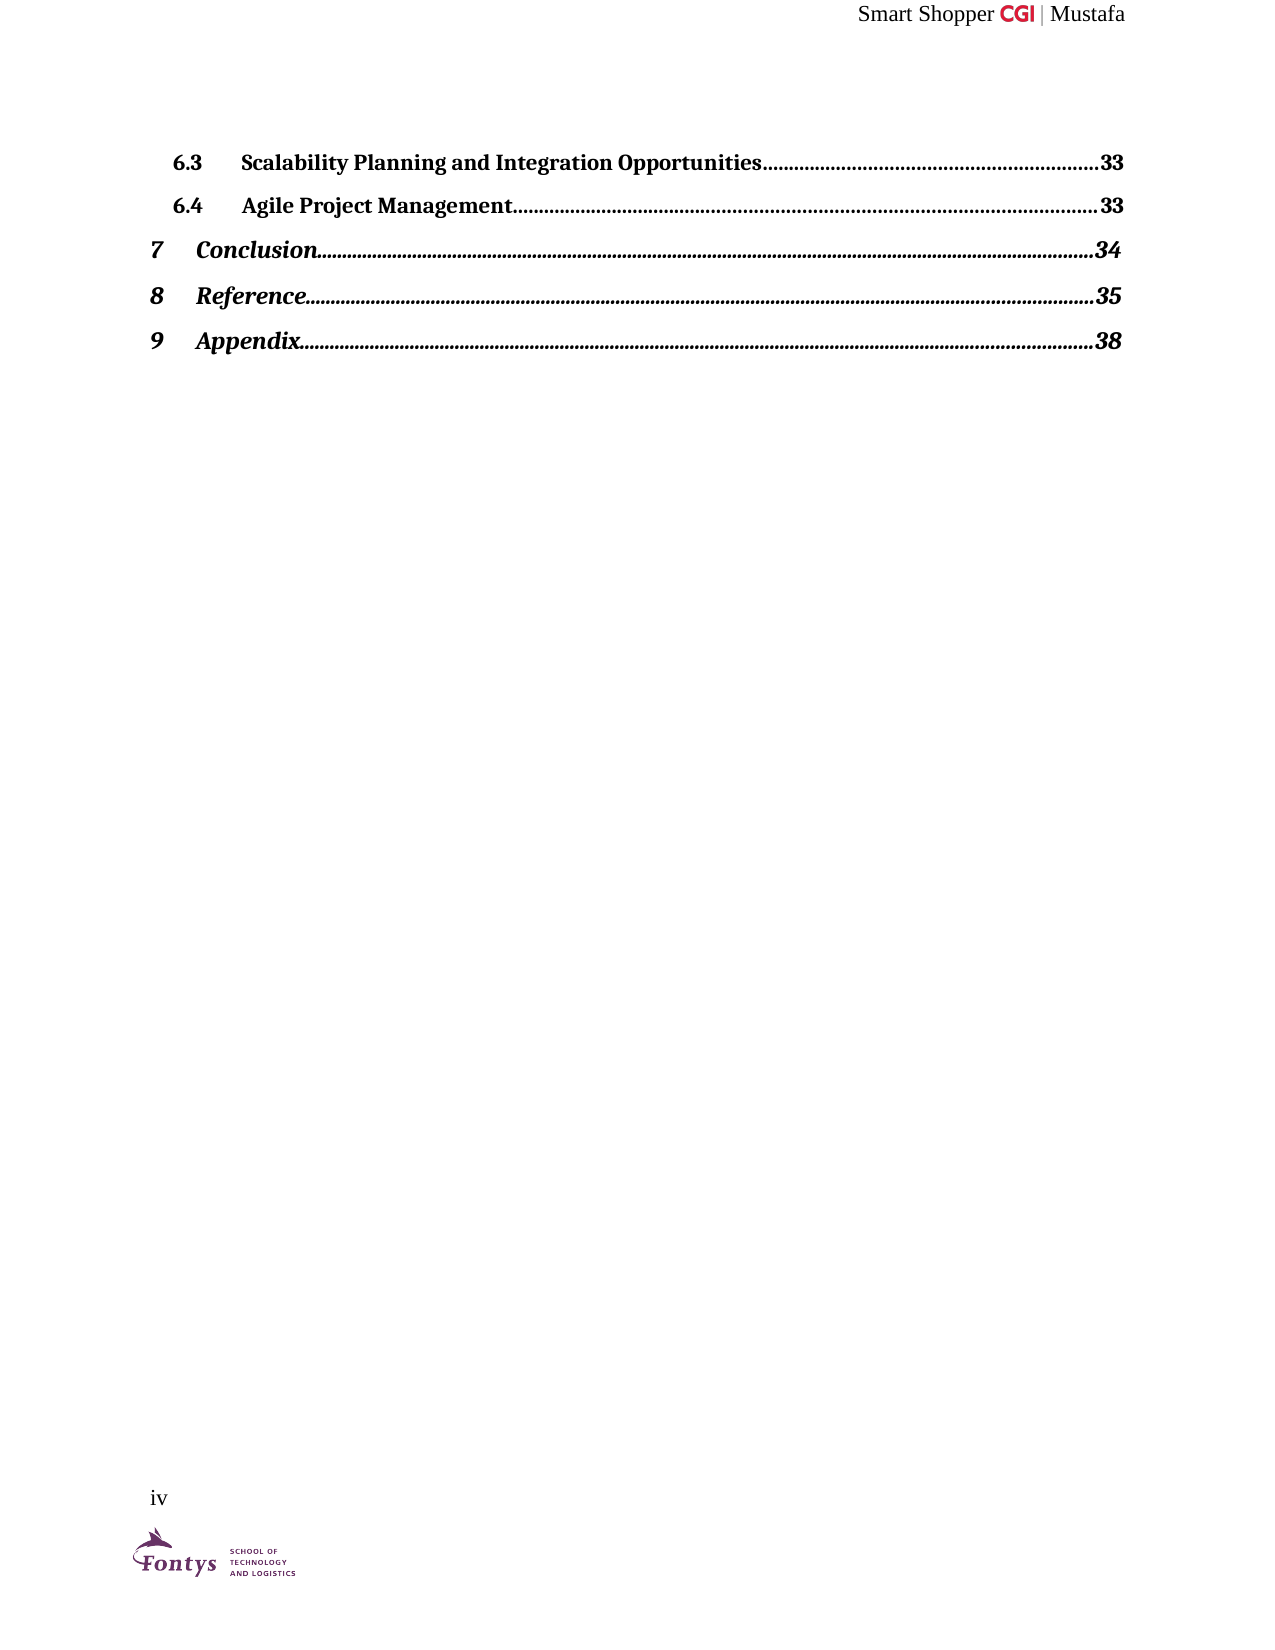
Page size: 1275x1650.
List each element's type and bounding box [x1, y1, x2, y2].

picture [128, 1520, 300, 1582]
picture [1000, 5, 1034, 22]
